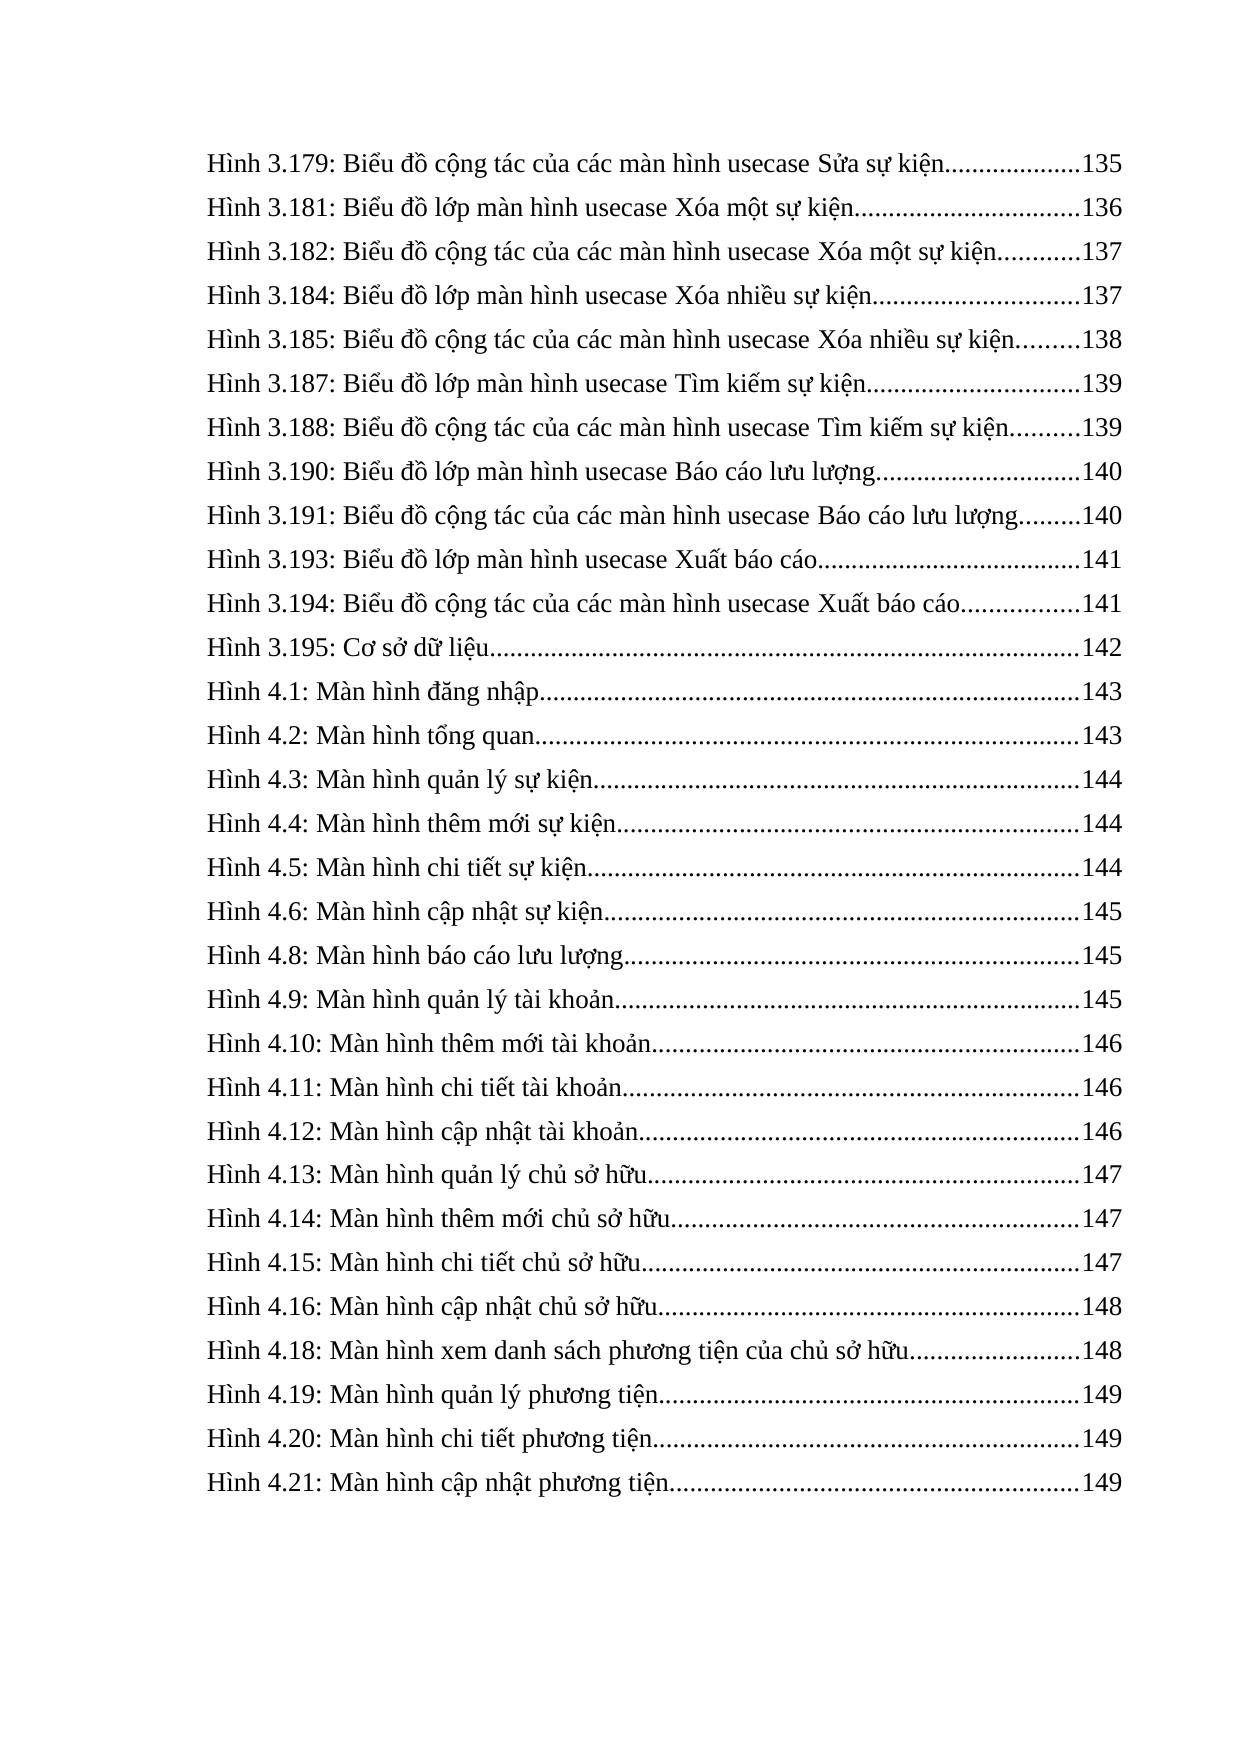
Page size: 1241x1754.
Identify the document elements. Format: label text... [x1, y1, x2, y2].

text Hình 3.184: Biểu đồ lớp màn hình usecase Xóa nhiều sự kiện 137 [207, 279, 1122, 311]
text Hình 4.1: Màn hình đăng nhập 143 [207, 675, 1122, 706]
text Hình 4.19: Màn hình quản lý phương tiện 149 [207, 1378, 1122, 1409]
text Hình 4.15: Màn hình chi tiết chủ sở hữu 147 [207, 1247, 1122, 1278]
text Hình 3.194: Biểu đồ cộng tác của các màn hình usecase Xuất báo cáo 141 [207, 587, 1122, 618]
text Hình 4.18: Màn hình xem danh sách phương tiện của chủ sở hữu 148 [207, 1334, 1122, 1366]
text Hình 4.14: Màn hình thêm mới chủ sở hữu 147 [207, 1203, 1122, 1234]
text Hình 3.185: Biểu đồ cộng tác của các màn hình usecase Xóa nhiều sự kiện 138 [207, 323, 1122, 354]
text Hình 4.11: Màn hình chi tiết tài khoản 146 [207, 1071, 1122, 1102]
text Hình 4.9: Màn hình quản lý tài khoản 145 [207, 983, 1122, 1014]
text Hình 4.13: Màn hình quản lý chủ sở hữu 147 [207, 1159, 1122, 1190]
text Hình 4.5: Màn hình chi tiết sự kiện 144 [207, 851, 1122, 882]
text Hình 4.21: Màn hình cập nhật phương tiện 149 [207, 1466, 1122, 1497]
text Hình 4.4: Màn hình thêm mới sự kiện 144 [207, 807, 1122, 838]
text Hình 4.2: Màn hình tổng quan 143 [207, 719, 1122, 750]
text Hình 3.195: Cơ sở dữ liệu 142 [207, 631, 1122, 662]
text Hình 4.10: Màn hình thêm mới tài khoản 146 [207, 1027, 1122, 1058]
text Hình 3.182: Biểu đồ cộng tác của các màn hình usecase Xóa một sự kiện 137 [207, 236, 1122, 267]
text Hình 4.12: Màn hình cập nhật tài khoản 146 [207, 1115, 1122, 1146]
text Hình 4.8: Màn hình báo cáo lưu lượng 145 [207, 939, 1122, 970]
text Hình 3.188: Biểu đồ cộng tác của các màn hình usecase Tìm kiếm sự kiện 139 [207, 411, 1122, 442]
text Hình 3.191: Biểu đồ cộng tác của các màn hình usecase Báo cáo lưu lượng 140 [207, 499, 1122, 530]
text Hình 4.16: Màn hình cập nhật chủ sở hữu 148 [207, 1291, 1122, 1322]
text Hình 3.190: Biểu đồ lớp màn hình usecase Báo cáo lưu lượng 140 [207, 455, 1122, 486]
text Hình 3.187: Biểu đồ lớp màn hình usecase Tìm kiếm sự kiện 139 [207, 367, 1122, 398]
text Hình 4.3: Màn hình quản lý sự kiện 144 [207, 763, 1122, 794]
text Hình 3.179: Biểu đồ cộng tác của các màn hình usecase Sửa sự kiện 135 [207, 148, 1122, 179]
text Hình 4.6: Màn hình cập nhật sự kiện 145 [207, 895, 1122, 926]
text Hình 3.181: Biểu đồ lớp màn hình usecase Xóa một sự kiện 136 [207, 192, 1122, 223]
text Hình 3.193: Biểu đồ lớp màn hình usecase Xuất báo cáo 141 [207, 543, 1122, 574]
text Hình 4.20: Màn hình chi tiết phương tiện 149 [207, 1422, 1122, 1453]
